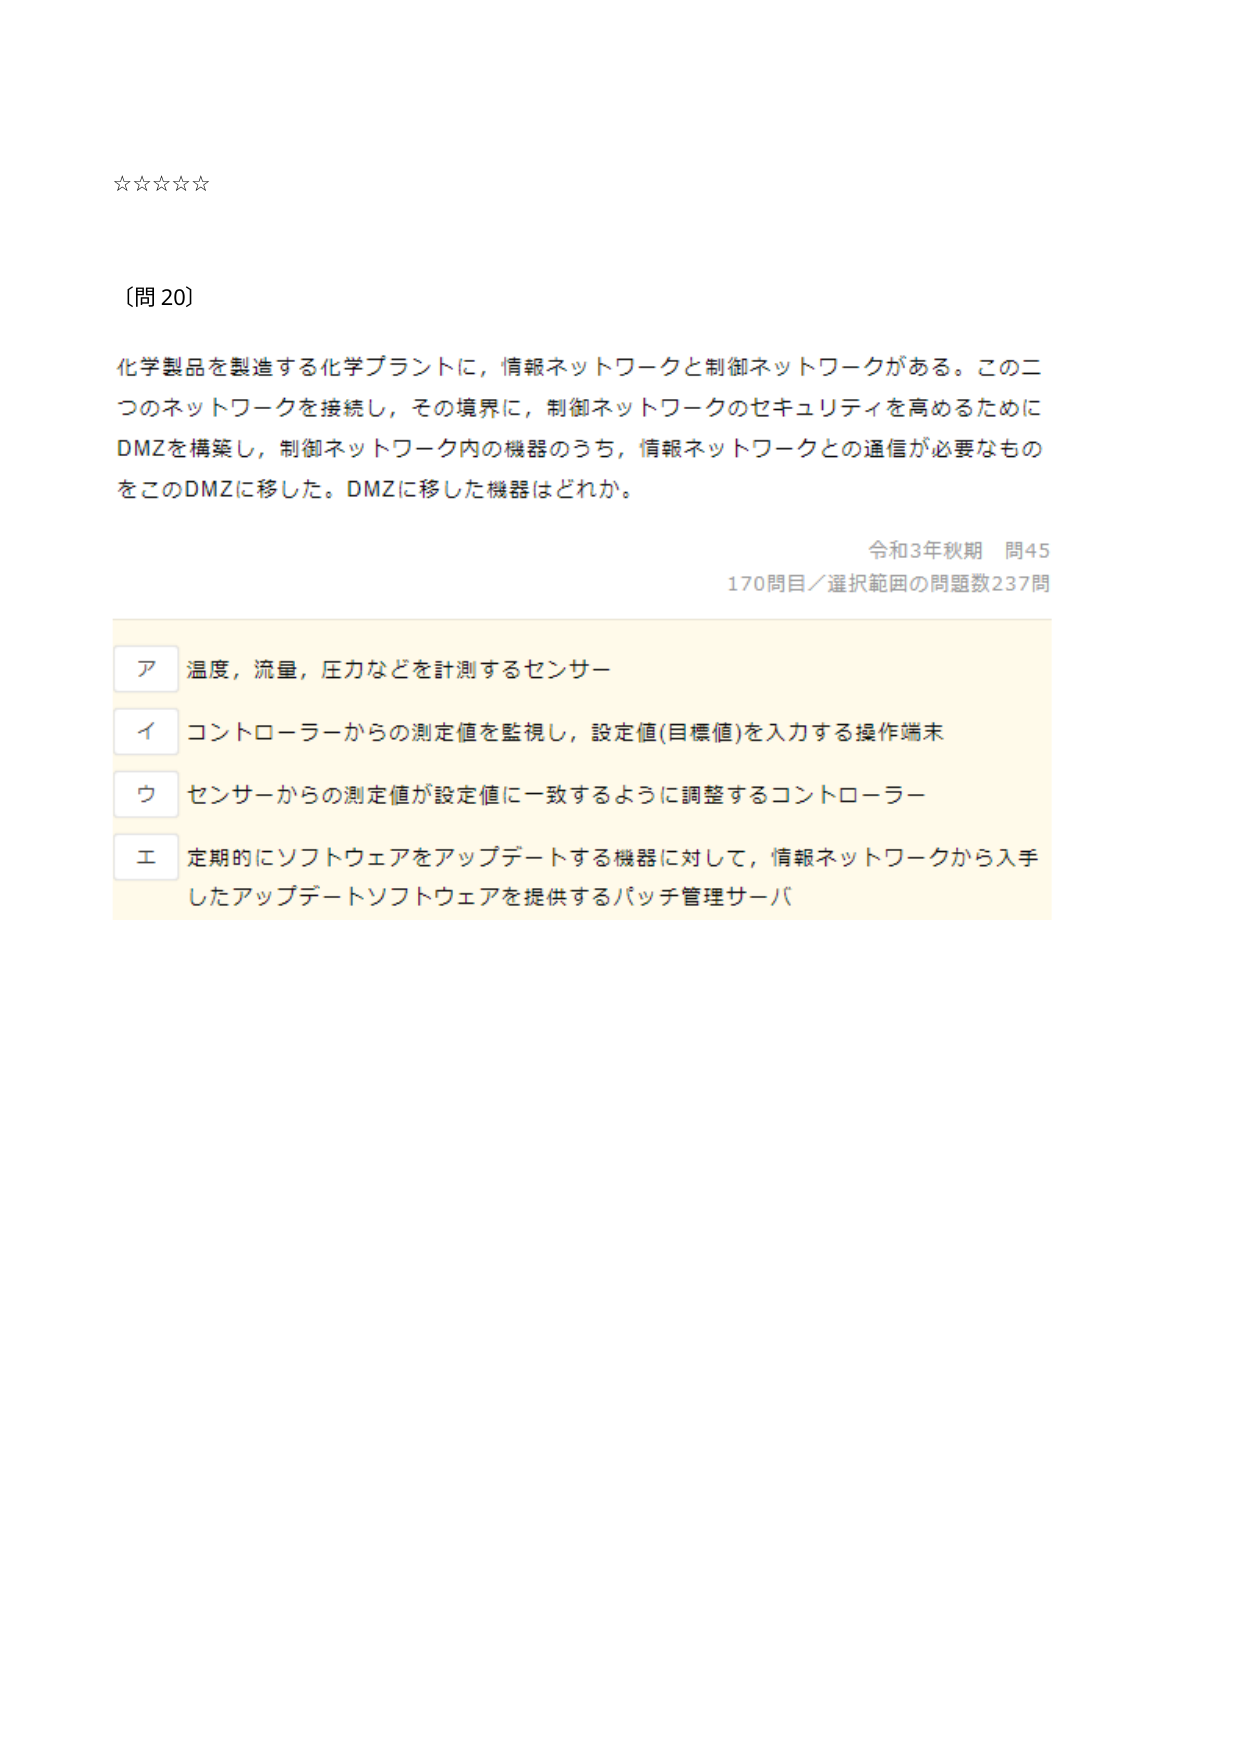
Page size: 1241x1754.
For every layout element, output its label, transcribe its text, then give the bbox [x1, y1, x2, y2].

text ☆☆☆☆☆ [112, 164, 1128, 202]
text 〔問20〕 [112, 277, 1128, 314]
picture [112, 352, 1052, 920]
